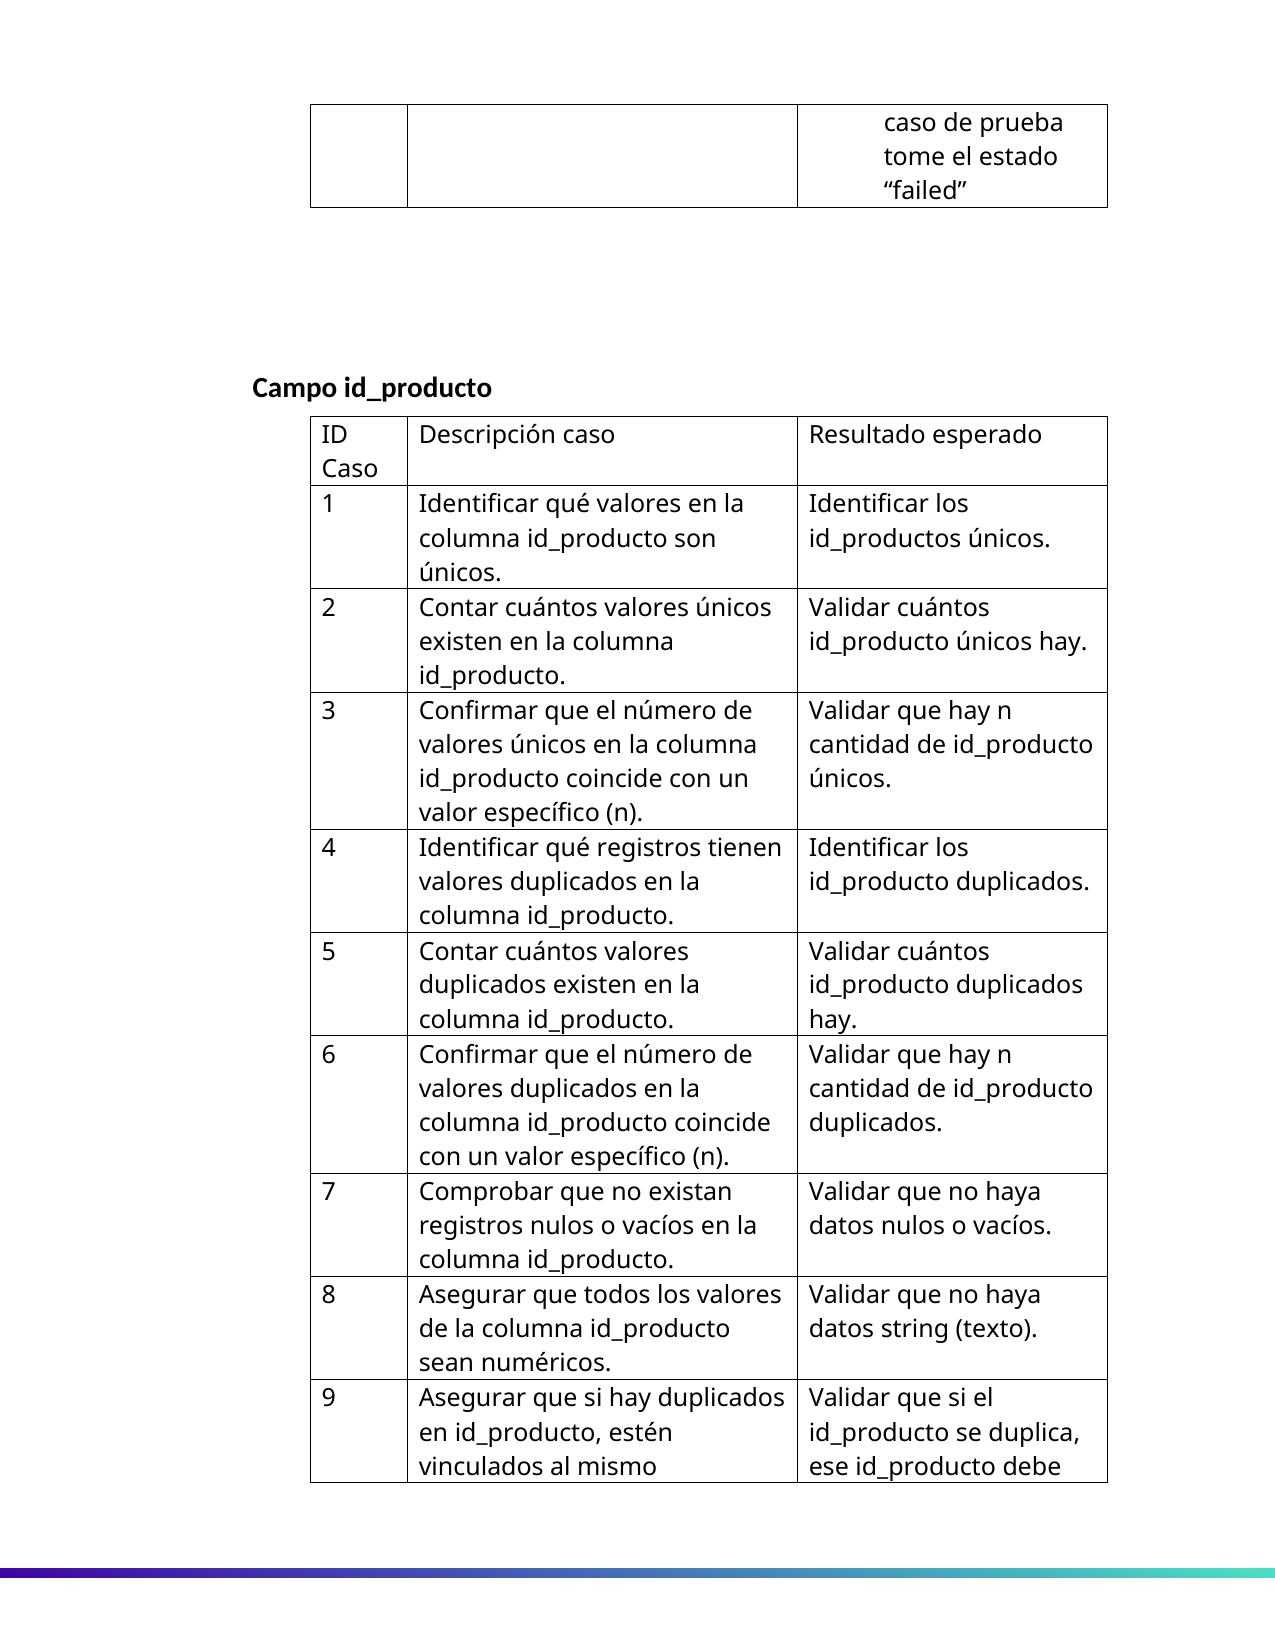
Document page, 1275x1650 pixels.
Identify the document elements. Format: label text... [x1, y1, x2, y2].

table_cell Asegurar que todos los valores de la columna id_producto sean numéricos. [408, 1277, 797, 1379]
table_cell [408, 105, 797, 207]
table_cell 1 [311, 486, 407, 588]
table_cell 4 [311, 830, 407, 932]
table_cell Contar cuántos valores duplicados existen en la columna id_producto. [408, 933, 797, 1035]
table_header ID Caso [311, 417, 407, 485]
table_cell 21 [311, 105, 407, 207]
table_cell 7 [311, 1174, 407, 1276]
table_cell Identificar los id_producto duplicados. [798, 830, 1107, 932]
table_cell 3 [311, 693, 407, 829]
table_cell Comprobar que no existan registros nulos o vacíos en la columna id_producto. [408, 1174, 797, 1276]
table_cell Validar que no haya datos string (texto). [798, 1277, 1107, 1379]
table_header Descripción caso [408, 417, 797, 485]
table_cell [798, 105, 1107, 207]
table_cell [408, 1380, 797, 1482]
table_cell Contar cuántos valores únicos existen en la columna id_producto. [408, 589, 797, 692]
table_cell 5 [311, 933, 407, 1035]
subtitle Campo id_producto [252, 369, 1098, 405]
table_cell Identificar qué registros tienen valores duplicados en la columna id_producto. [408, 830, 797, 932]
table_cell 6 [311, 1036, 407, 1173]
table_cell 9 [311, 1380, 407, 1482]
table_header Resultado esperado [798, 417, 1107, 485]
table_cell 2 [311, 589, 407, 692]
table_cell Identificar qué valores en la columna id_producto son únicos. [408, 486, 797, 588]
table_cell Identificar los id_productos únicos. [798, 486, 1107, 588]
table_cell Validar que no haya datos nulos o vacíos. [798, 1174, 1107, 1276]
table_cell Validar que hay n cantidad de id_producto duplicados. [798, 1036, 1107, 1173]
table_cell Confirmar que el número de valores únicos en la columna id_producto coincide con un valor específico (n). [408, 693, 797, 829]
table_cell Validar que hay n cantidad de id_producto únicos. [798, 693, 1107, 829]
table_cell Confirmar que el número de valores duplicados en la columna id_producto coincide con un valor específico (n). [408, 1036, 797, 1173]
table_cell Validar cuántos id_producto únicos hay. [798, 589, 1107, 692]
table_cell 8 [311, 1277, 407, 1379]
table_cell Validar cuántos id_producto duplicados hay. [798, 933, 1107, 1035]
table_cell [798, 1380, 1107, 1482]
